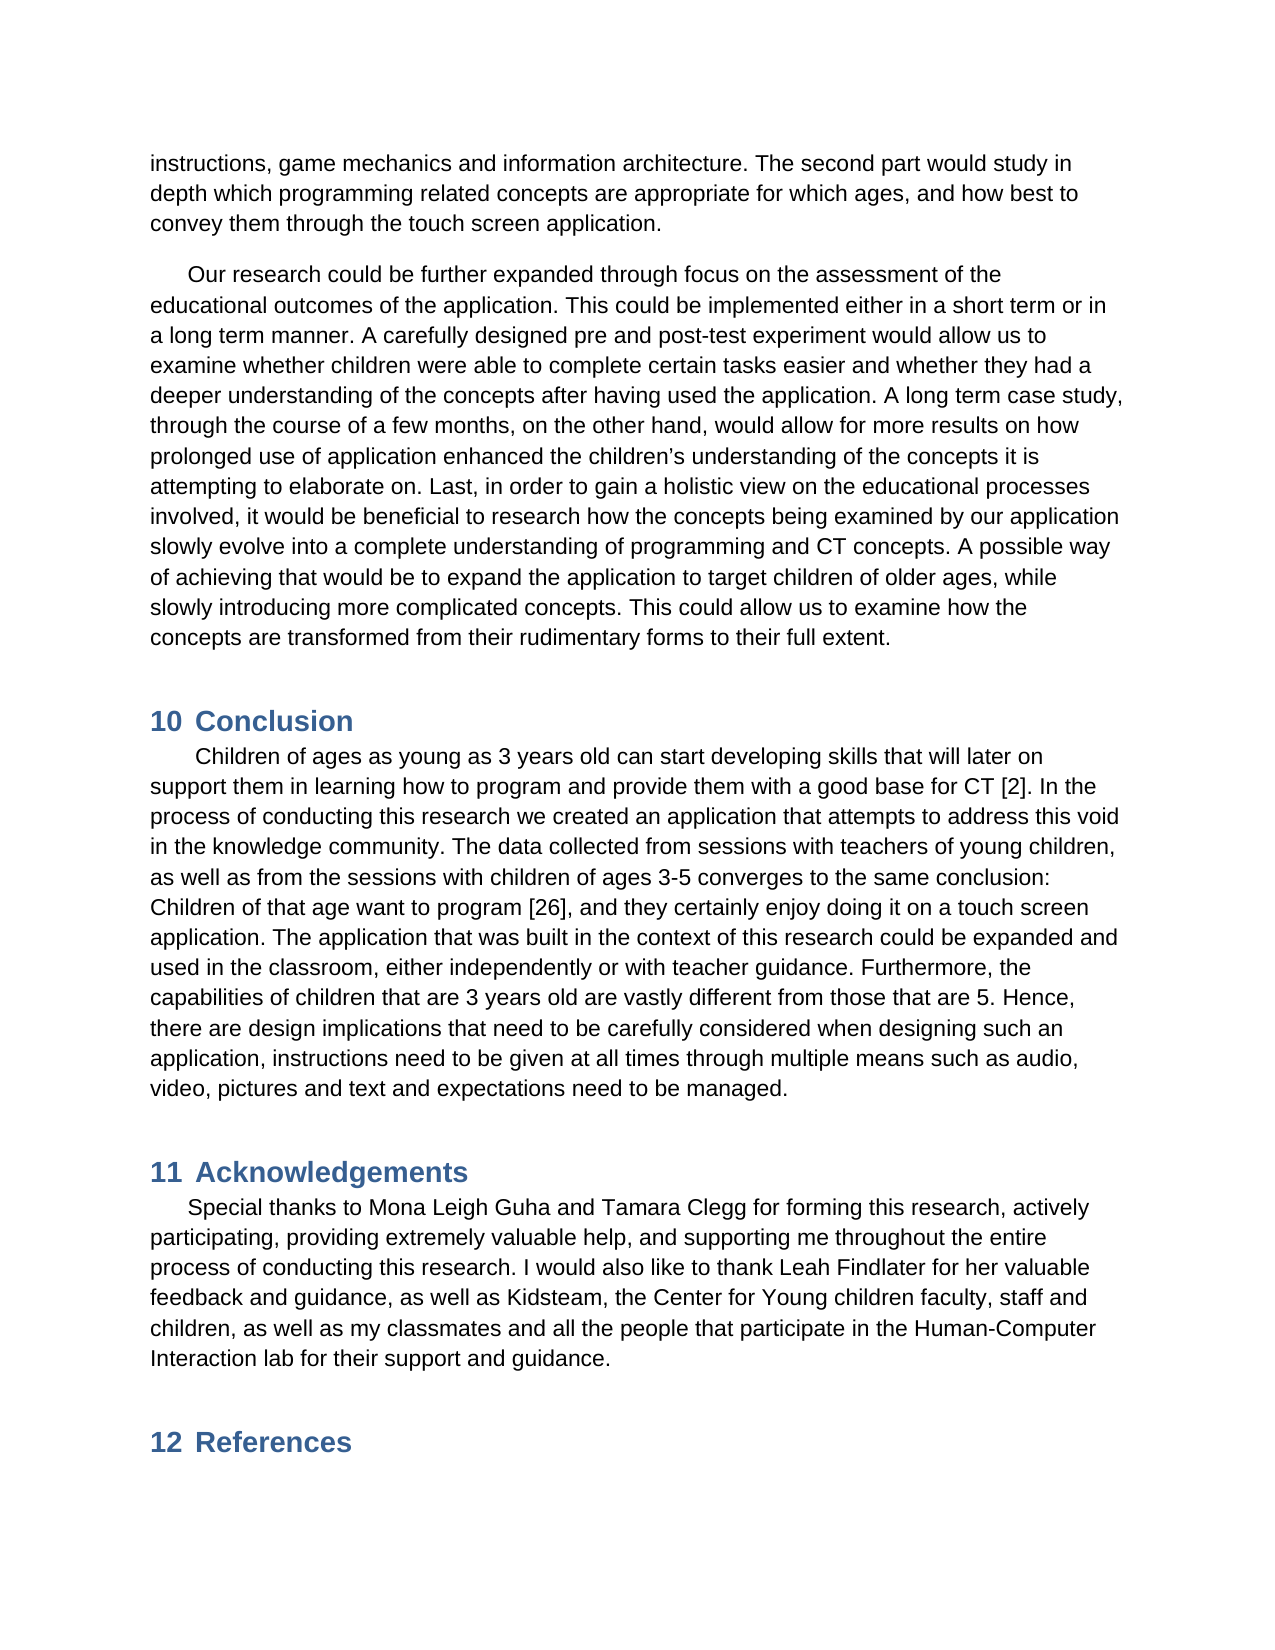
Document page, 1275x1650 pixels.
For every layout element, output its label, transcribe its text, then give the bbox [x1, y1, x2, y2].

text Children of ages as young as 3 years old can start developing skills that will later on support them in learning how to program and provide them with a good base for CT. In the process of conducting this research we created an application that attempts to address this void in the knowledge community. The data collected from sessions with teachers of young children, as well as from the sessions with children of ages 3-5 converges to the same conclusion: Children of that age want to program , and they certainly enjoy doing it on a touch screen application. The application that was built in the context of this research could be expanded and used in the classroom, either independently or with teacher guidance. Furthermore, the capabilities of children that are 3 years old are vastly different from those that are 5. Hence, there are design implications that need to be carefully considered when designing such an application, instructions need to be given at all times through multiple means such as audio, video, pictures and text and expectations need to be managed. [150, 743, 1125, 1101]
subtitle Conclusion [150, 704, 1125, 738]
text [150, 150, 1125, 237]
text Our research could be further expanded through focus on the assessment of the educational outcomes of the application. This could be implemented either in a short term or in a long term manner. A carefully designed pre and post-test experiment would allow us to examine whether children were able to complete certain tasks easier and whether they had a deeper understanding of the concepts after having used the application. A long term case study, through the course of a few months, on the other hand, would allow for more results on how prolonged use of application enhanced the children’s understanding of the concepts it is attempting to elaborate on. Last, in order to gain a holistic view on the educational processes involved, it would be beneficial to research how the concepts being examined by our application slowly evolve into a complete understanding of programming and CT concepts. A possible way of achieving that would be to expand the application to target children of older ages, while slowly introducing more complicated concepts. This could allow us to examine how the concepts are transformed from their rudimentary forms to their full extent. [150, 261, 1125, 650]
text Special thanks to Mona Leigh Guha and Tamara Clegg for forming this research, actively participating, providing extremely valuable help, and supporting me throughout the entire process of conducting this research. I would also like to thank Leah Findlater for her valuable feedback and guidance, as well as Kidsteam, the Center for Young children faculty, staff and children, as well as my classmates and all the people that participate in the Human-Computer Interaction lab for their support and guidance. [150, 1194, 1125, 1371]
subtitle Acknowledgements [150, 1155, 1125, 1189]
